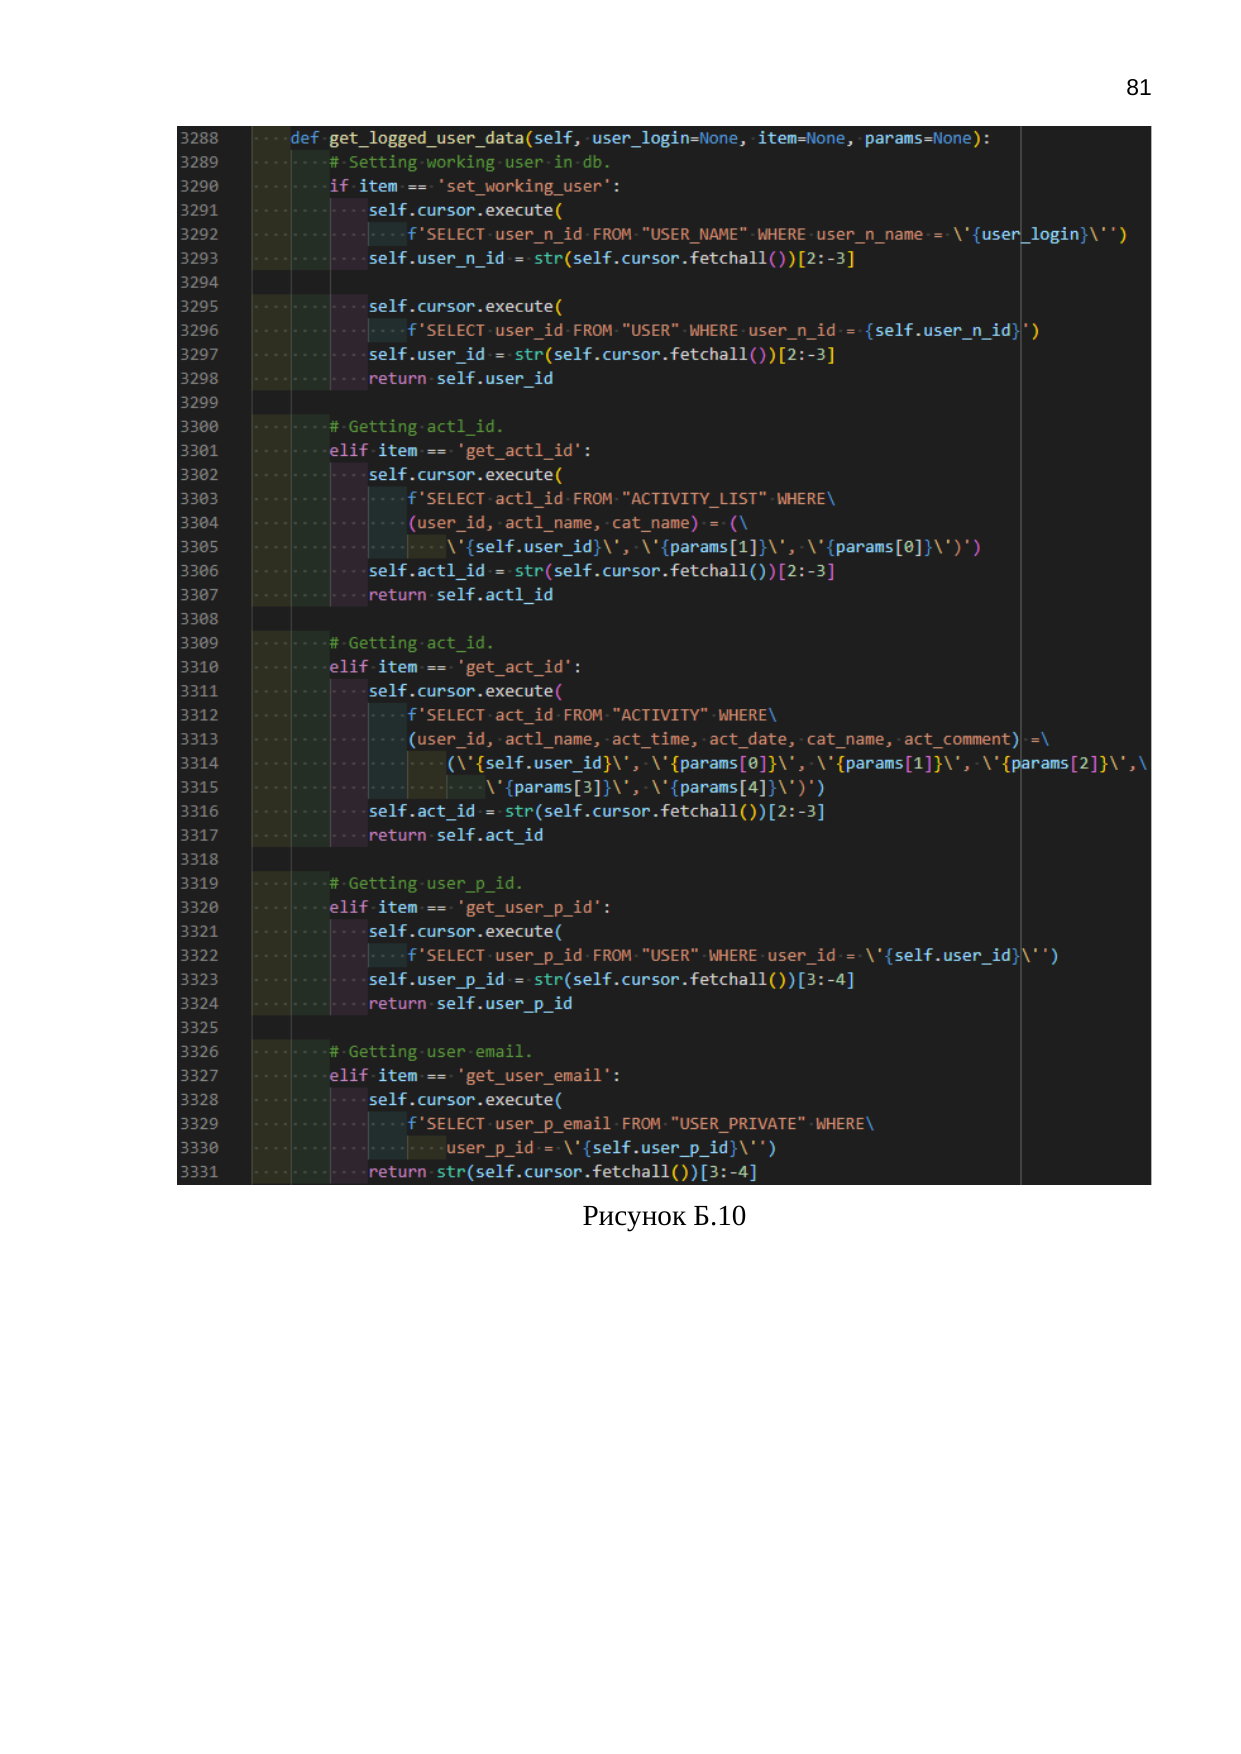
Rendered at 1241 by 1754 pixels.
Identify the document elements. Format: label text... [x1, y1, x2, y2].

text Рисунок Б.10 [177, 1198, 1152, 1231]
picture [177, 126, 1152, 1185]
